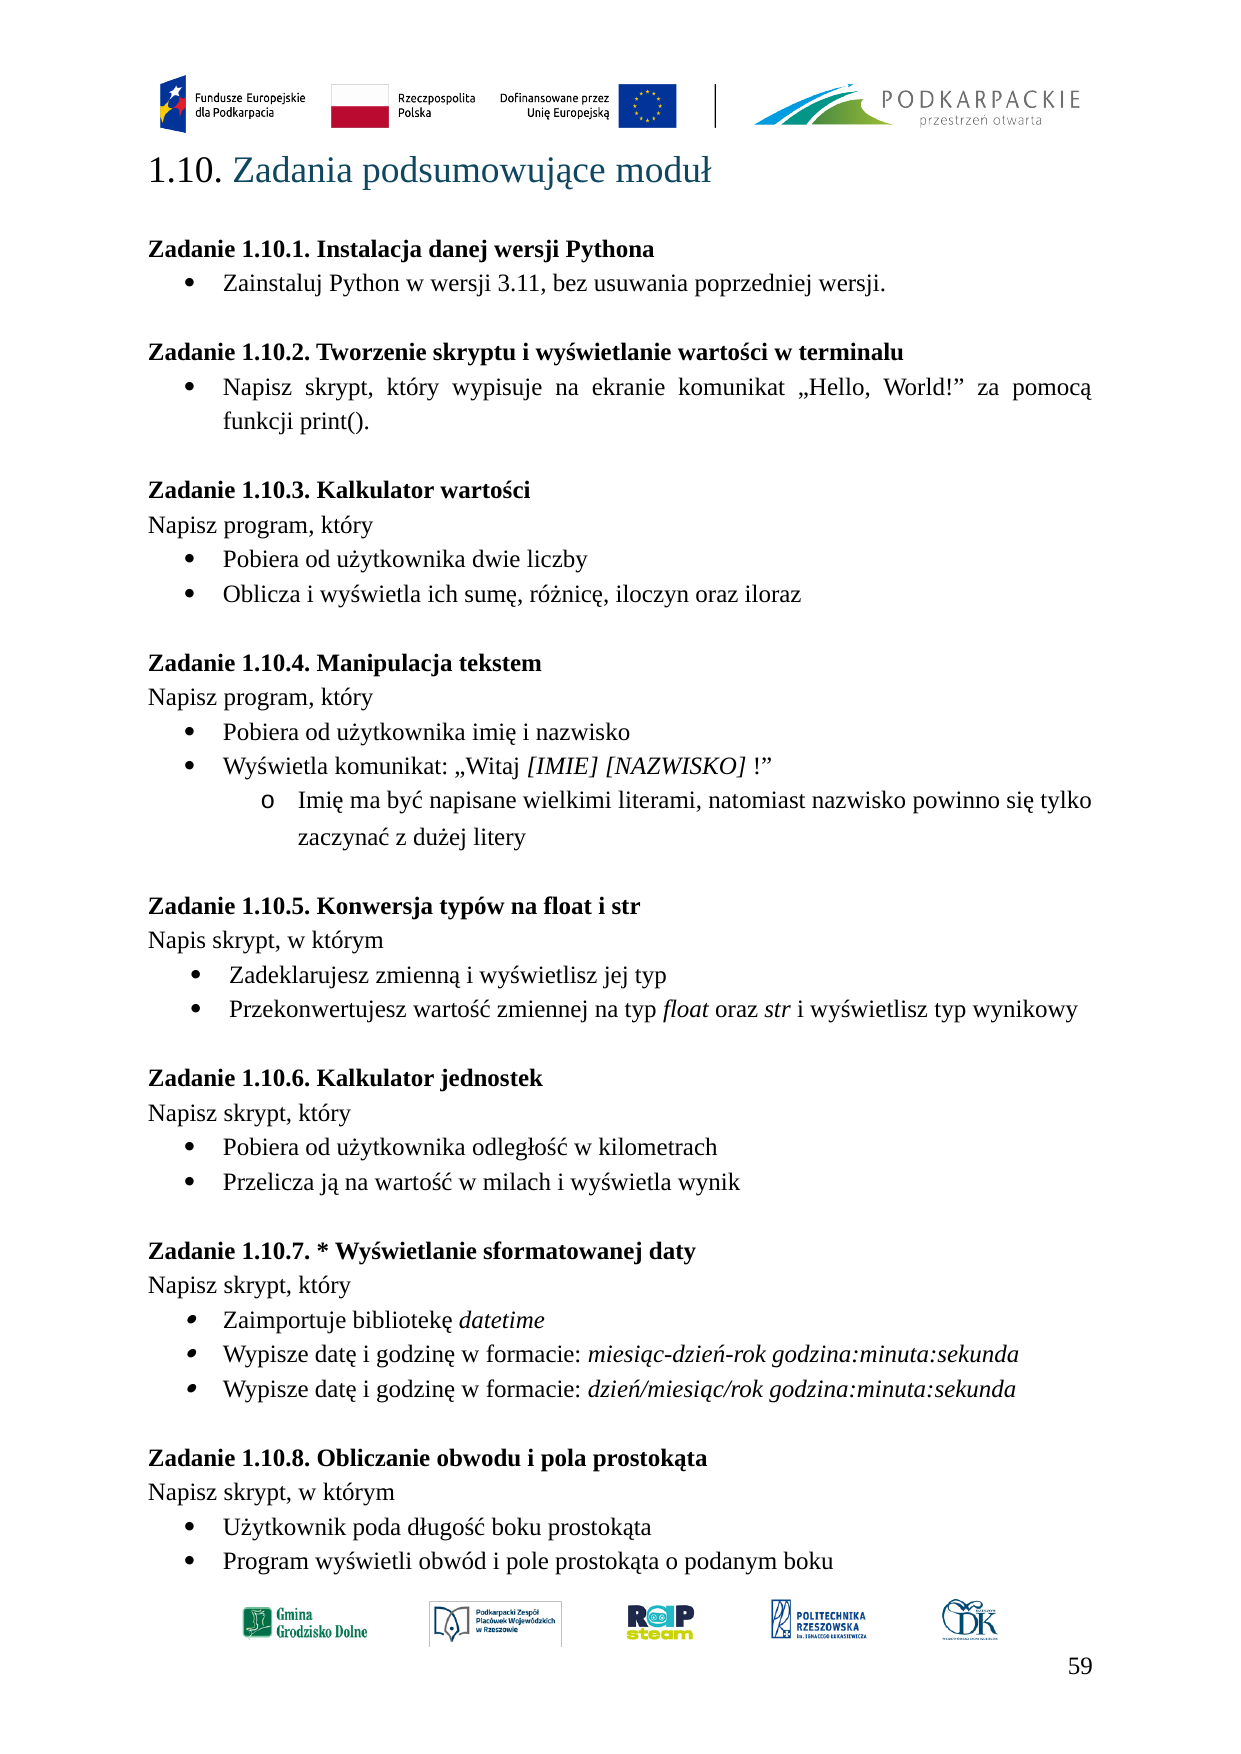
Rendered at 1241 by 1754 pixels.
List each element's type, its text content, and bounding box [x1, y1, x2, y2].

text Zadanie 1.10.6. Kalkulator jednostek [148, 1063, 1092, 1092]
list Zainstaluj Python w wersji 3.11, bez usuwania poprzedniej wersji. [185, 268, 1092, 297]
text Zadanie 1.10.5. Konwersja typów na float i str [148, 891, 1092, 920]
list Pobiera od użytkownika imię i nazwisko [185, 717, 1092, 745]
text Napisz skrypt, który [148, 1270, 1092, 1299]
text Zadanie 1.10.4. Manipulacja tekstem [148, 648, 1092, 676]
text Zadanie 1.10.8. Obliczanie obwodu i pola prostokąta [148, 1443, 1092, 1471]
text Napisz program, który [148, 510, 1092, 538]
list Użytkownik poda długość boku prostokąta [185, 1512, 1092, 1540]
text Zadanie 1.10.7. * Wyświetlanie sformatowanej daty [148, 1236, 1092, 1264]
text Zadanie 1.10.2. Tworzenie skryptu i wyświetlanie wartości w terminalu [148, 337, 1092, 366]
list Zaimportuje bibliotekę datetime [185, 1305, 1092, 1333]
text Napisz skrypt, w którym [148, 1477, 1092, 1506]
text Napisz program, który [148, 682, 1092, 711]
list Wypisze datę i godzinę w formacie: miesiąc-dzień-rok godzina:minuta:sekunda [185, 1339, 1092, 1368]
text Napisz skrypt, który [148, 1098, 1092, 1127]
text Napis skrypt, w którym [148, 926, 1092, 954]
list Pobiera od użytkownika odległość w kilometrach [185, 1132, 1092, 1161]
list Pobiera od użytkownika dwie liczby [185, 544, 1092, 573]
list Wypisze datę i godzinę w formacie: dzień/miesiąc/rok godzina:minuta:sekunda [185, 1374, 1092, 1402]
list Oblicza i wyświetla ich sumę, różnicę, iloczyn oraz iloraz [185, 579, 1092, 607]
text Zadanie 1.10.3. Kalkulator wartości [148, 475, 1092, 504]
list Program wyświetli obwód i pole prostokąta o podanym boku [185, 1546, 1092, 1575]
list Wyświetla komunikat: „Witaj [IMIE] [NAZWISKO] !” [185, 751, 1092, 780]
list Przekonwertujesz wartość zmiennej na typ float oraz str i wyświetlisz typ wynikowy [191, 994, 1092, 1023]
picture [147, 60, 1093, 148]
list Napisz skrypt, który wypisuje na ekranie komunikat „Hello, World!” za pomocą funkcji print(). [185, 372, 1092, 435]
text Zadanie 1.10.1. Instalacja danej wersji Pythona [148, 234, 1092, 263]
list Przelicza ją na wartość w milach i wyświetla wynik [185, 1167, 1092, 1196]
picture [242, 1585, 998, 1652]
list Zadeklarujesz zmienną i wyświetlisz jej typ [191, 960, 1092, 989]
list Imię ma być napisane wielkimi literami, natomiast nazwisko powinno się tylko zaczynać z dużej litery [260, 786, 1092, 851]
subtitle Zadania podsumowujące moduł [148, 148, 1092, 191]
